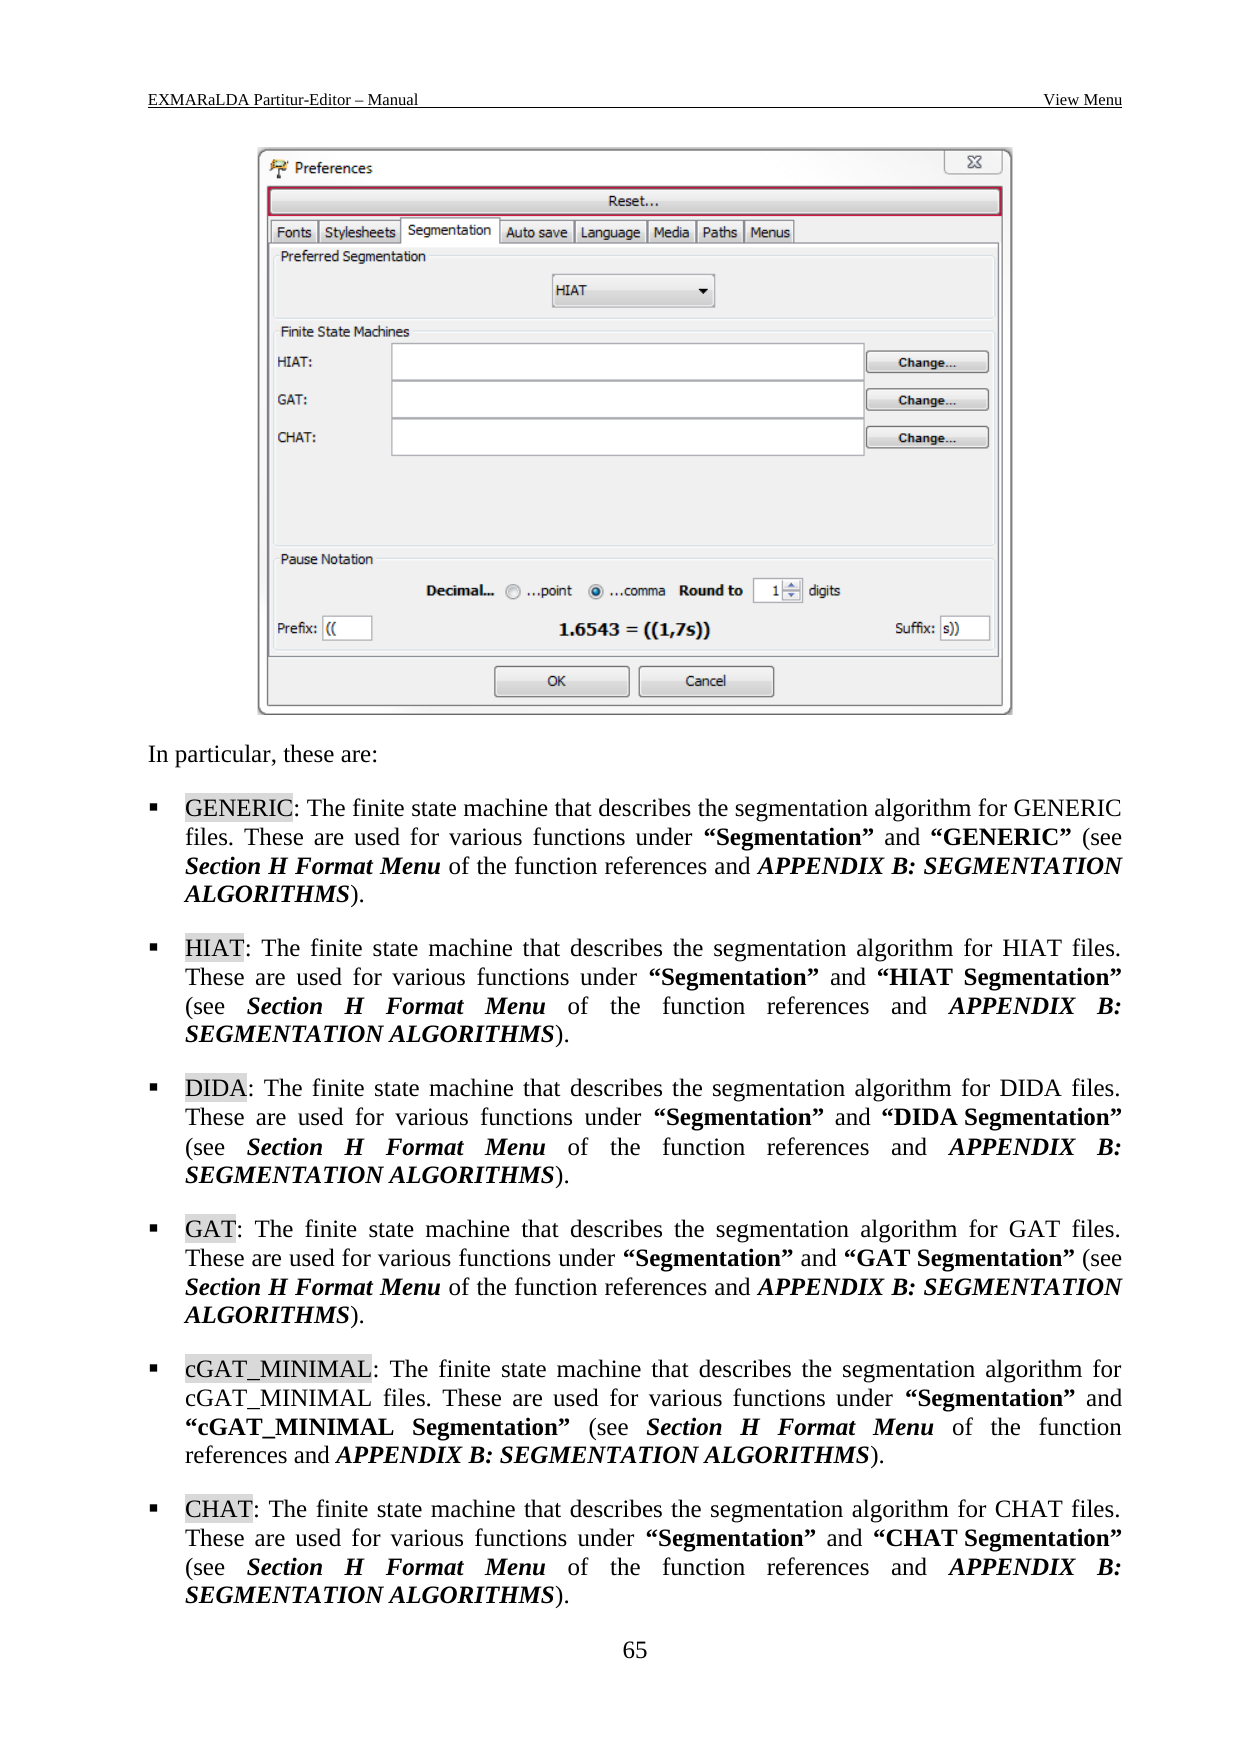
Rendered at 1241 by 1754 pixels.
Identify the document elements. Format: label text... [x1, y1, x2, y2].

text In particular, these are: [148, 739, 1122, 768]
text HIAT: The finite state machine that describes the segmentation algorithm for HIAT files. These are used for various functions under “Segmentation” and “HIAT Segmentation” (see Section H Format Menu of the function references and APPENDIX B: SEGMENTATION ALGORITHMS). [148, 933, 1122, 1048]
text cGAT_MINIMAL: The finite state machine that describes the segmentation algorithm for cGAT_MINIMAL files. These are used for various functions under “Segmentation” and “cGAT_MINIMAL Segmentation” (see Section H Format Menu of the function references and APPENDIX B: SEGMENTATION ALGORITHMS). [148, 1354, 1122, 1469]
text CHAT: The finite state machine that describes the segmentation algorithm for CHAT files. These are used for various functions under “Segmentation” and “CHAT Segmentation” (see Section H Format Menu of the function references and APPENDIX B: SEGMENTATION ALGORITHMS). [148, 1494, 1122, 1609]
text GENERIC: The finite state machine that describes the segmentation algorithm for GENERIC files. These are used for various functions under “Segmentation” and “GENERIC” (see Section H Format Menu of the function references and APPENDIX B: SEGMENTATION ALGORITHMS). [148, 793, 1122, 908]
picture [257, 147, 1013, 715]
text DIDA: The finite state machine that describes the segmentation algorithm for DIDA files. These are used for various functions under “Segmentation” and “DIDA Segmentation” (see Section H Format Menu of the function references and APPENDIX B: SEGMENTATION ALGORITHMS). [148, 1073, 1122, 1189]
text GAT: The finite state machine that describes the segmentation algorithm for GAT files. These are used for various functions under “Segmentation” and “GAT Segmentation” (see Section H Format Menu of the function references and APPENDIX B: SEGMENTATION ALGORITHMS). [148, 1214, 1122, 1329]
